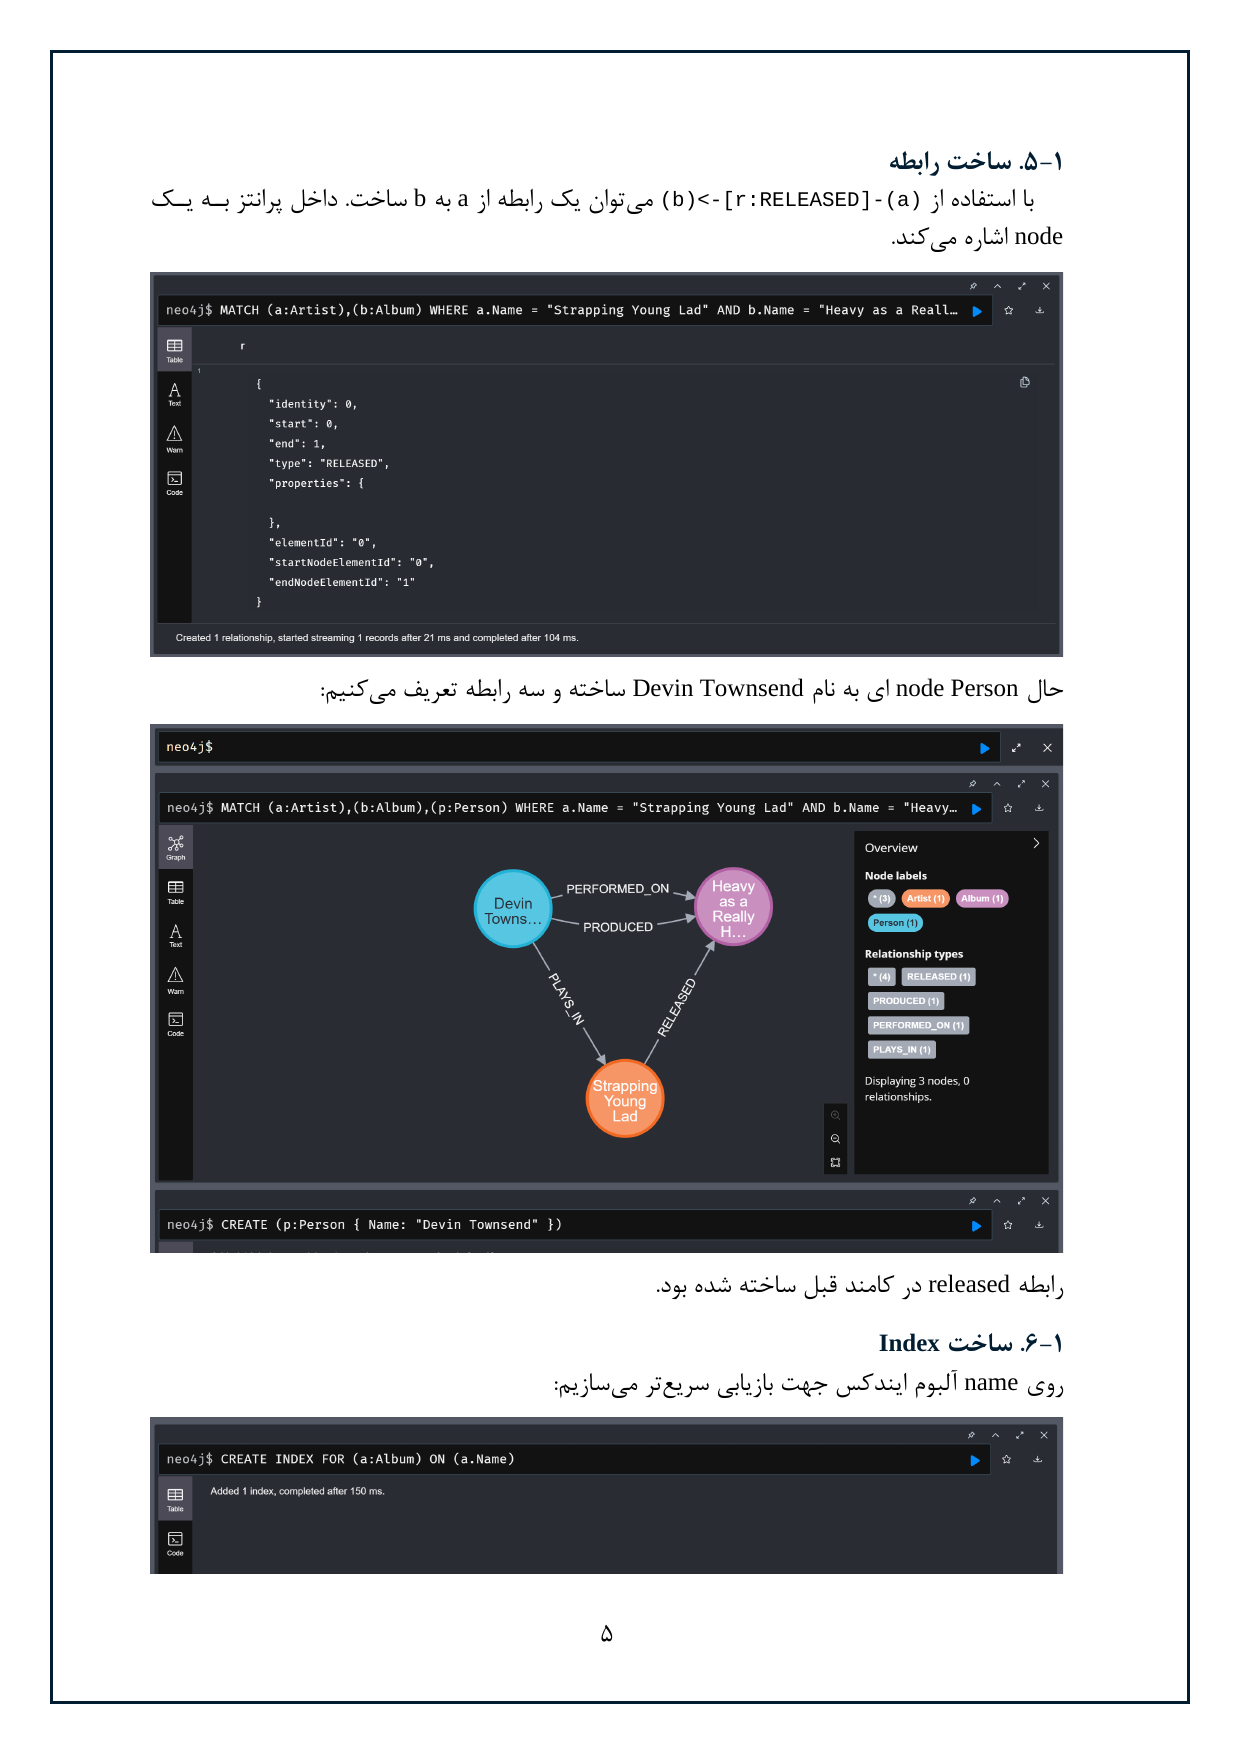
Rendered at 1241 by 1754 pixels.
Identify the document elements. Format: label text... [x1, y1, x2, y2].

picture [150, 724, 1064, 1253]
subtitle 6-1. ساخت Index [150, 1328, 1063, 1362]
text رابطه released در کامند قبل ساخته شده بود. [150, 1269, 1063, 1302]
picture [150, 272, 1064, 657]
text حال node Person ای به نام Devin Townsend ساخته و سه رابطه تعریف می‌کنیم: [150, 673, 1063, 707]
subtitle 5-1. ساخت رابطه [150, 150, 1063, 179]
text با استفاده از (a)-[r:RELEASED]->(b) می‌توان یک رابطه از a به b ساخت. داخل پرانتز به یک node اشاره می‌کند. [150, 183, 1063, 254]
picture [150, 1417, 1064, 1574]
text روی name آلبوم ایندکس جهت بازیابی سریع‌تر می‌سازیم: [150, 1367, 1063, 1400]
